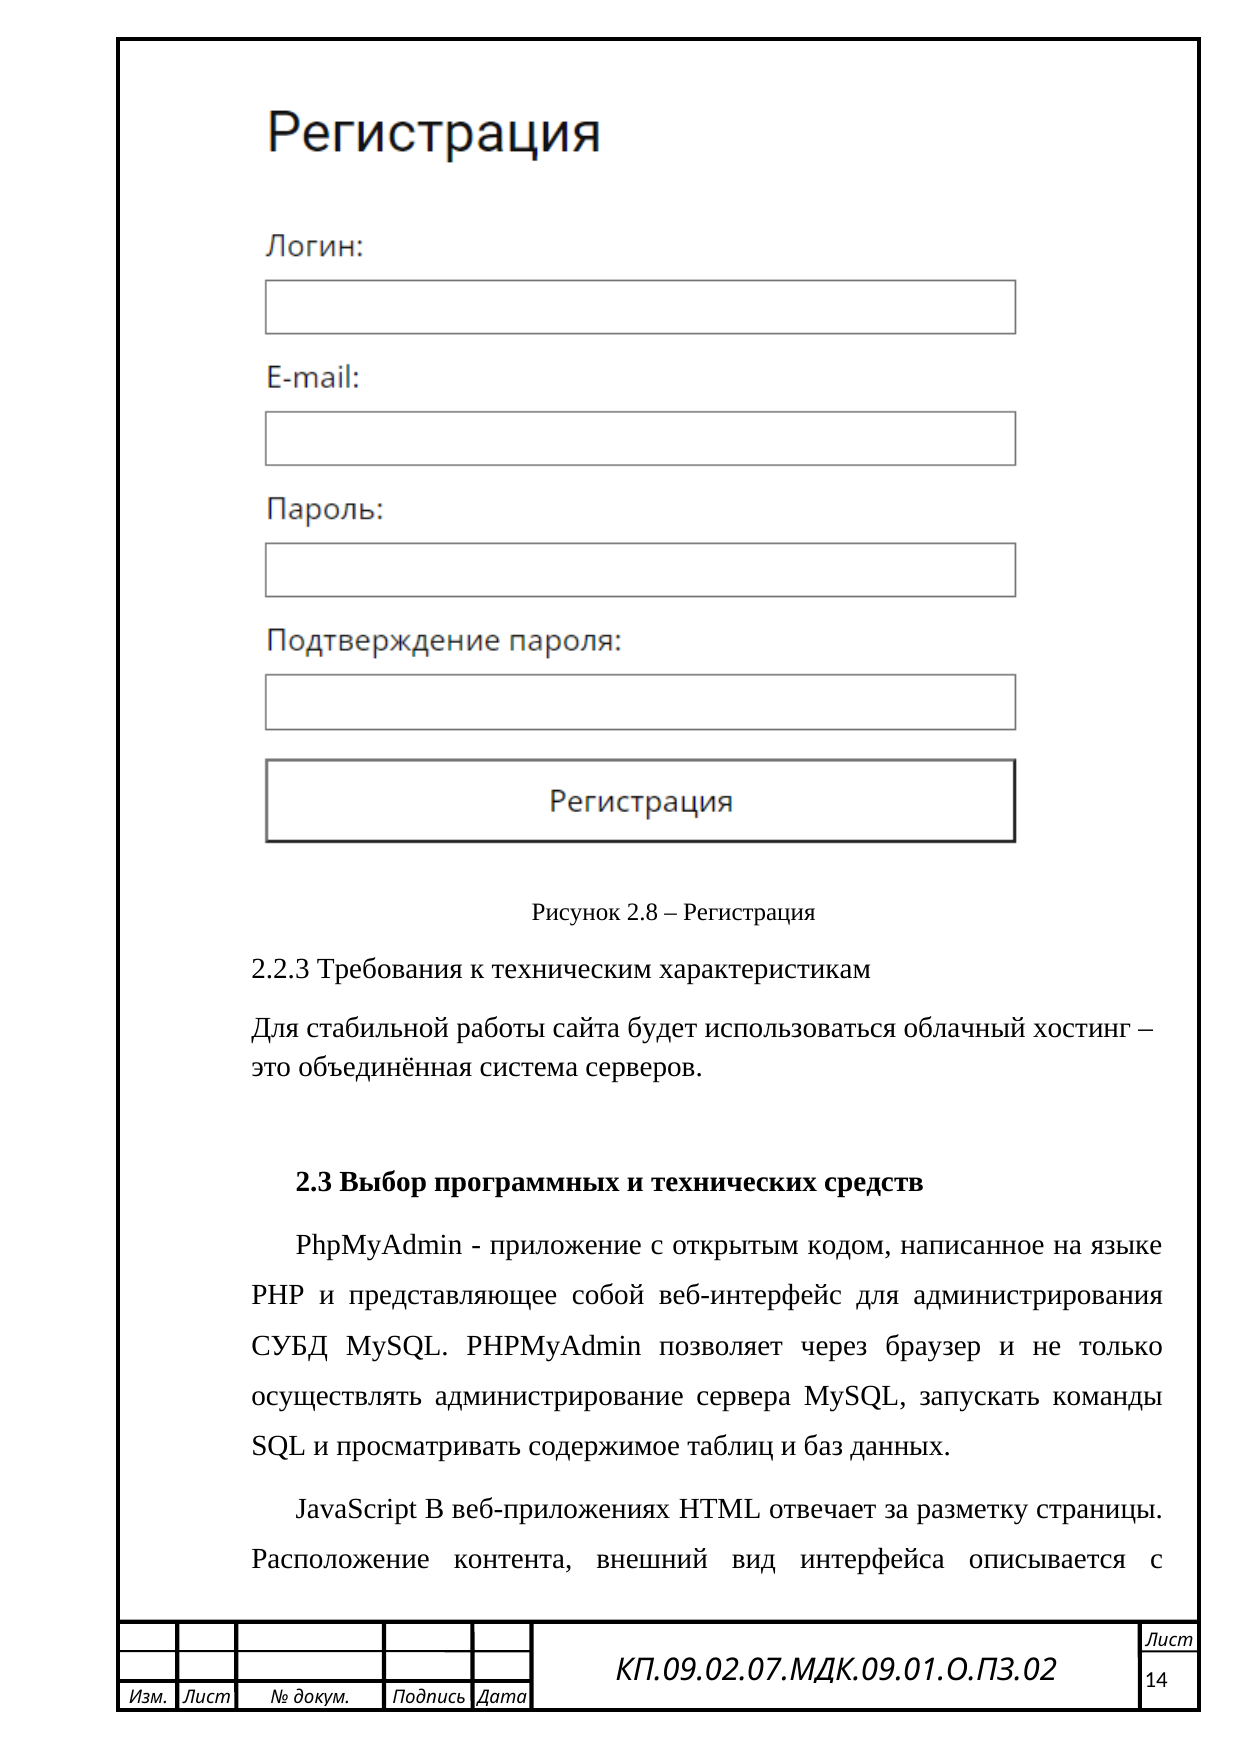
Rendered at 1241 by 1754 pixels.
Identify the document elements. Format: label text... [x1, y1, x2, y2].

text Для стабильной работы сайта будет использоваться облачный хостинг – это объединённая система серверов. [251, 1011, 1169, 1083]
picture [246, 100, 1101, 873]
text Рисунок 2.8 – Регистрация [177, 897, 1169, 926]
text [251, 1491, 1163, 1575]
text 2.2.3 Требования к техническим характеристикам [177, 951, 1169, 985]
text PhpMyAdmin - приложение с открытым кодом, написанное на языке PHP и представляющее собой веб-интерфейс для администрирования СУБД MySQL. PHPMyAdmin позволяет через браузер и не только осуществлять администрирование сервера MySQL, запускать команды SQL и просматривать содержимое таблиц и баз данных. [251, 1227, 1163, 1462]
subtitle 2.3 Выбор программных и технических средств [295, 1164, 1169, 1198]
